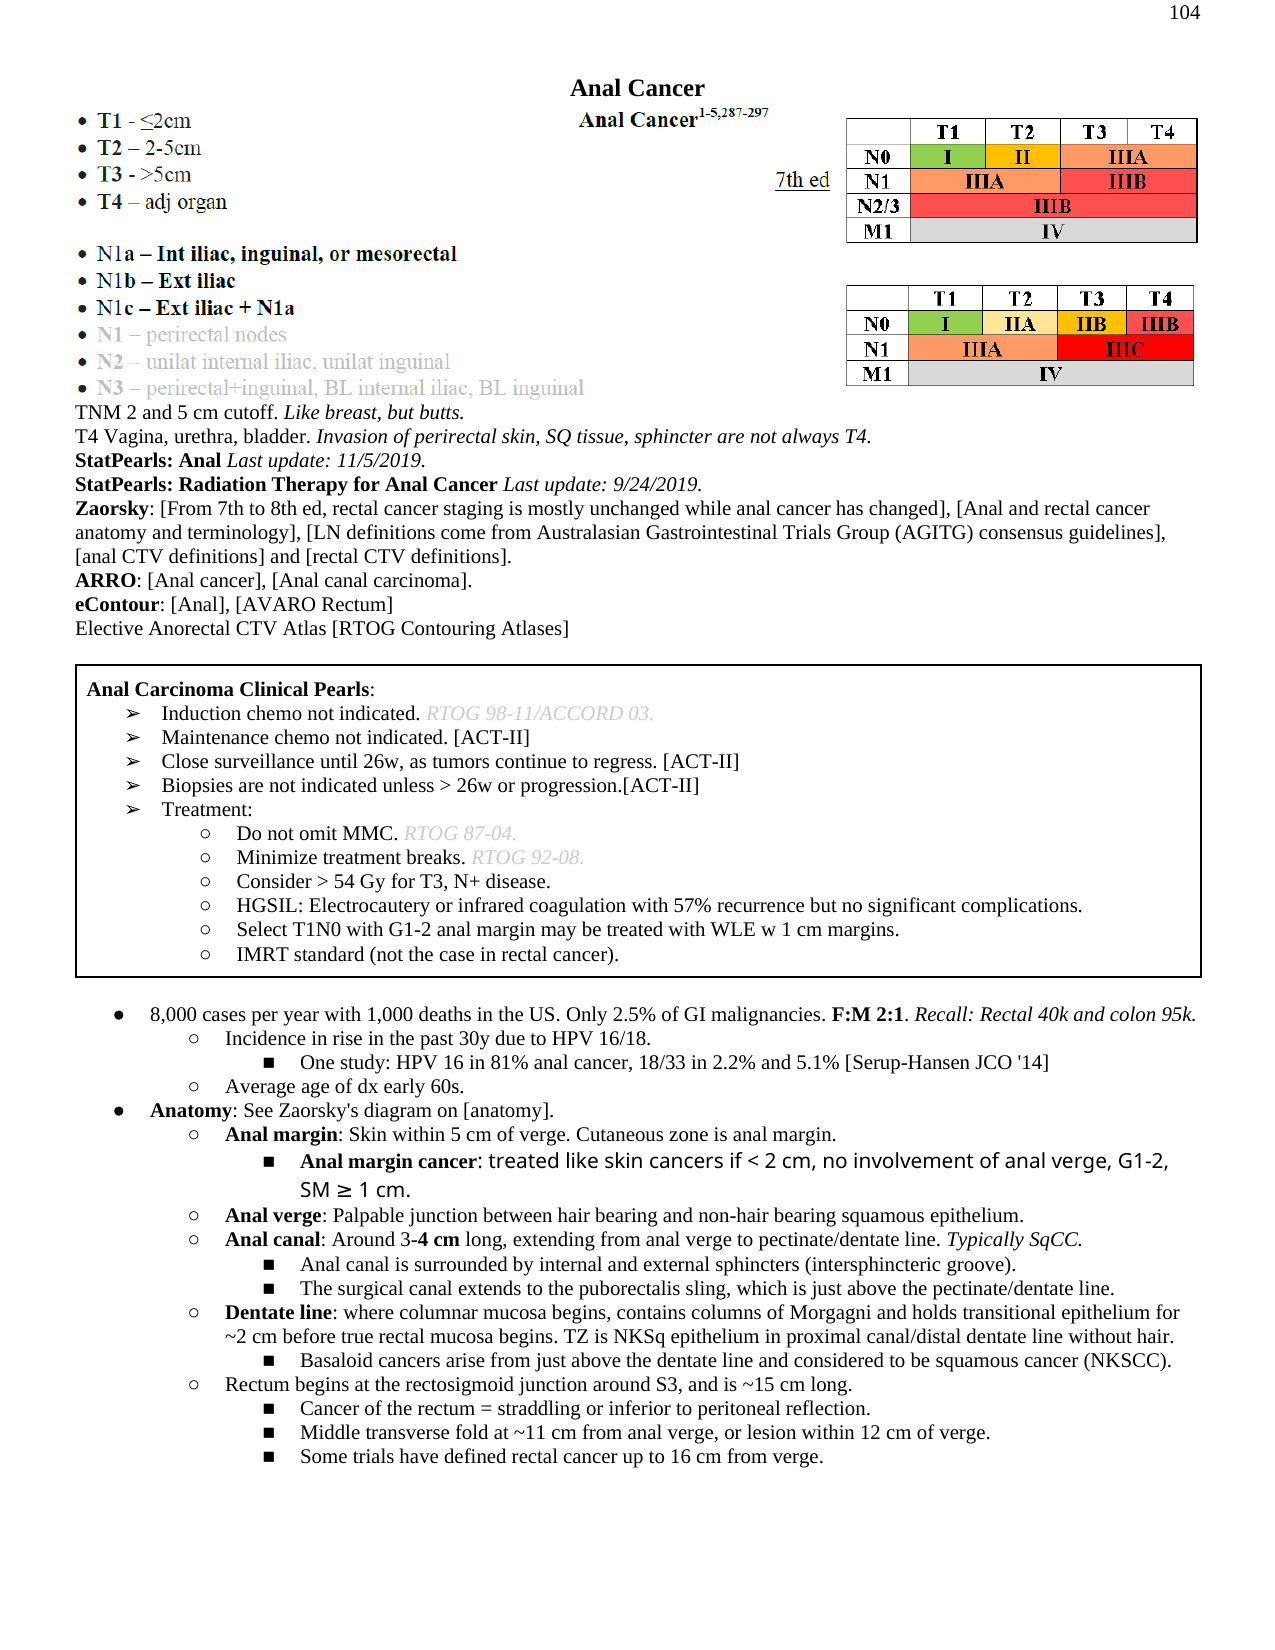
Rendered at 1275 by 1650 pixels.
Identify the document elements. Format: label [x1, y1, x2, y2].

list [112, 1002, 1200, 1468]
picture [75, 101, 1200, 400]
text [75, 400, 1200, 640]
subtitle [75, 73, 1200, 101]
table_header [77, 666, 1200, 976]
